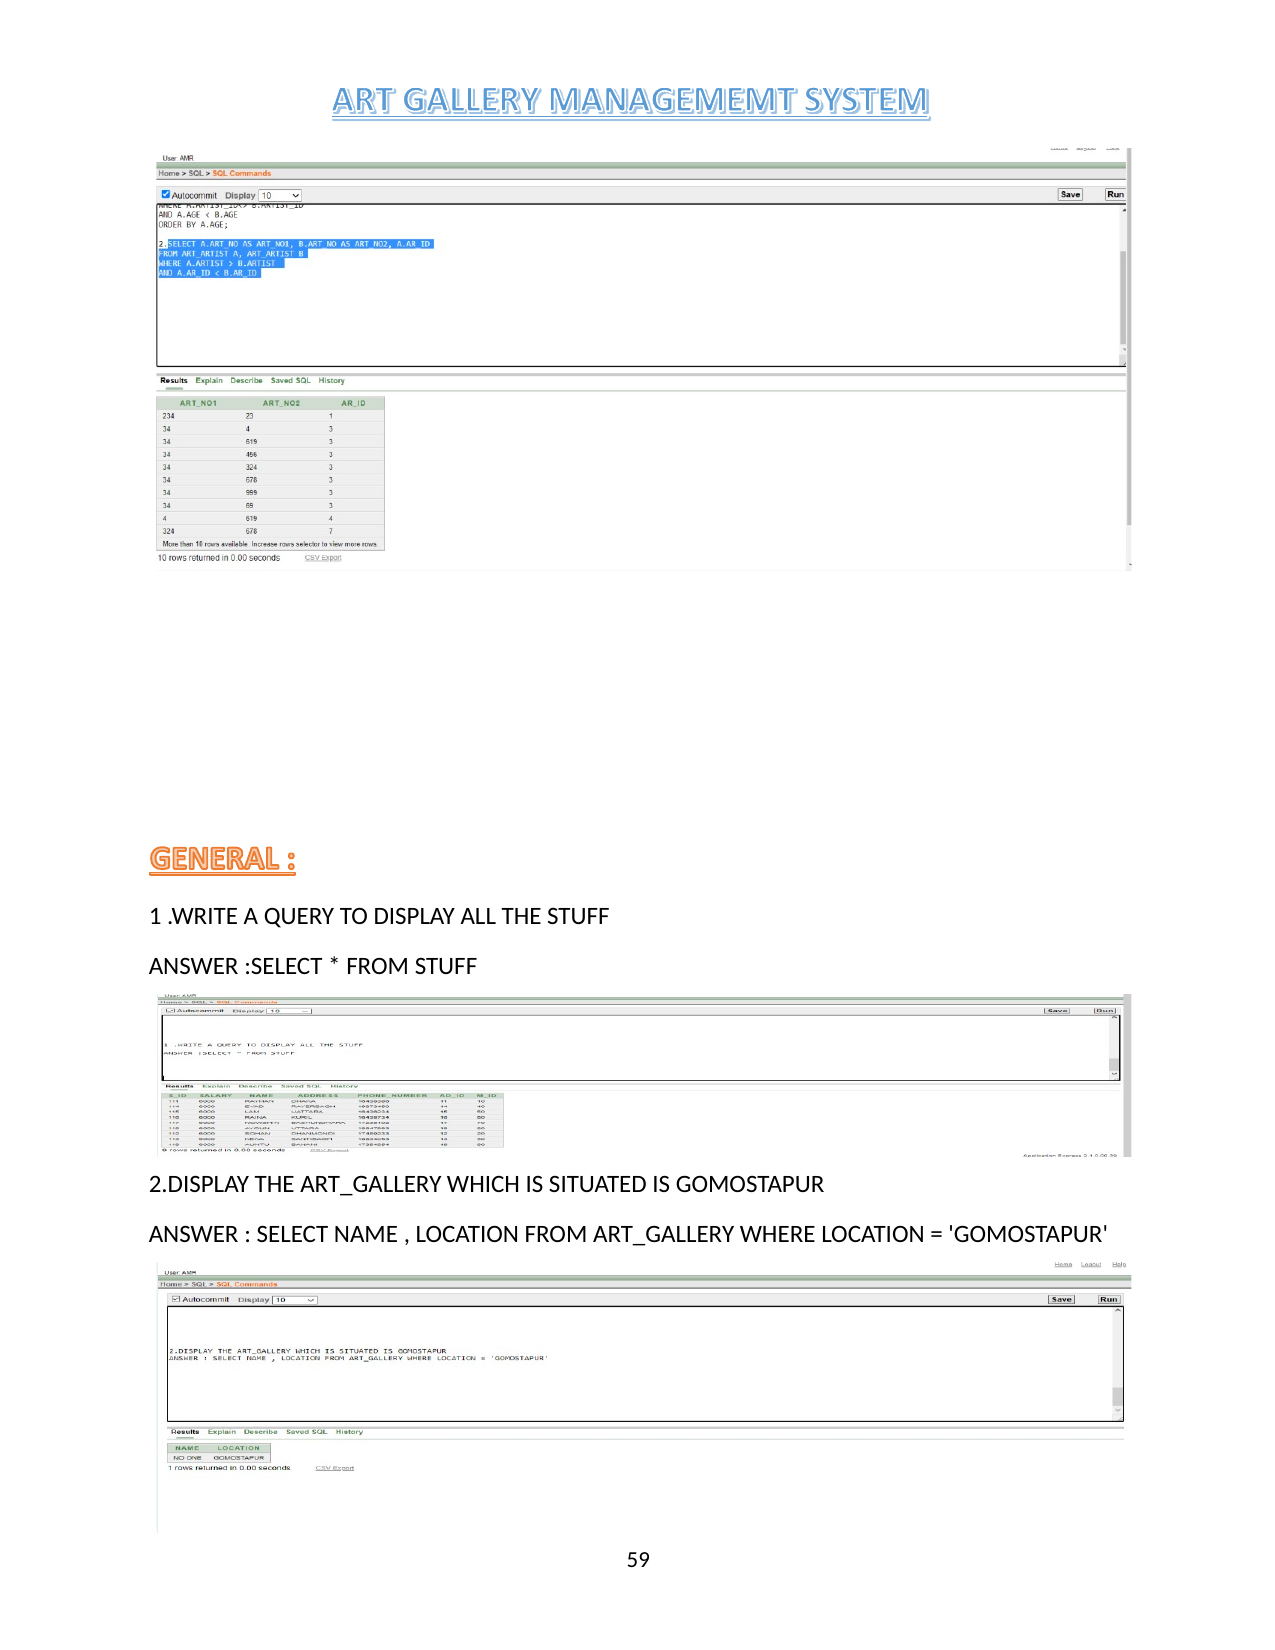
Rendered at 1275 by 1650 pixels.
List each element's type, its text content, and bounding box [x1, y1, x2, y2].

text 1 .WRITE A QUERY TO DISPLAY ALL THE STUFF [148, 900, 1139, 931]
picture [558, 86, 570, 99]
picture [157, 994, 1132, 1157]
picture [331, 86, 338, 106]
picture [526, 86, 533, 94]
picture [410, 86, 433, 108]
text ANSWER : SELECT NAME , LOCATION FROM ART_GALLERY WHERE LOCATION = 'GOMOSTAPUR' [148, 1218, 1139, 1249]
picture [754, 86, 766, 100]
text 2.DISPLAY THE ART_GALLERY WHICH IS SITUATED IS GOMOSTAPUR [148, 1168, 1139, 1199]
picture [457, 86, 466, 107]
picture [828, 86, 835, 93]
picture [156, 1262, 1132, 1533]
picture [703, 86, 715, 99]
picture [156, 61, 1132, 571]
picture [612, 86, 620, 98]
text ANSWER :SELECT * FROM STUFF [148, 950, 1139, 980]
picture [595, 86, 605, 109]
picture [346, 86, 356, 109]
picture [578, 86, 587, 109]
